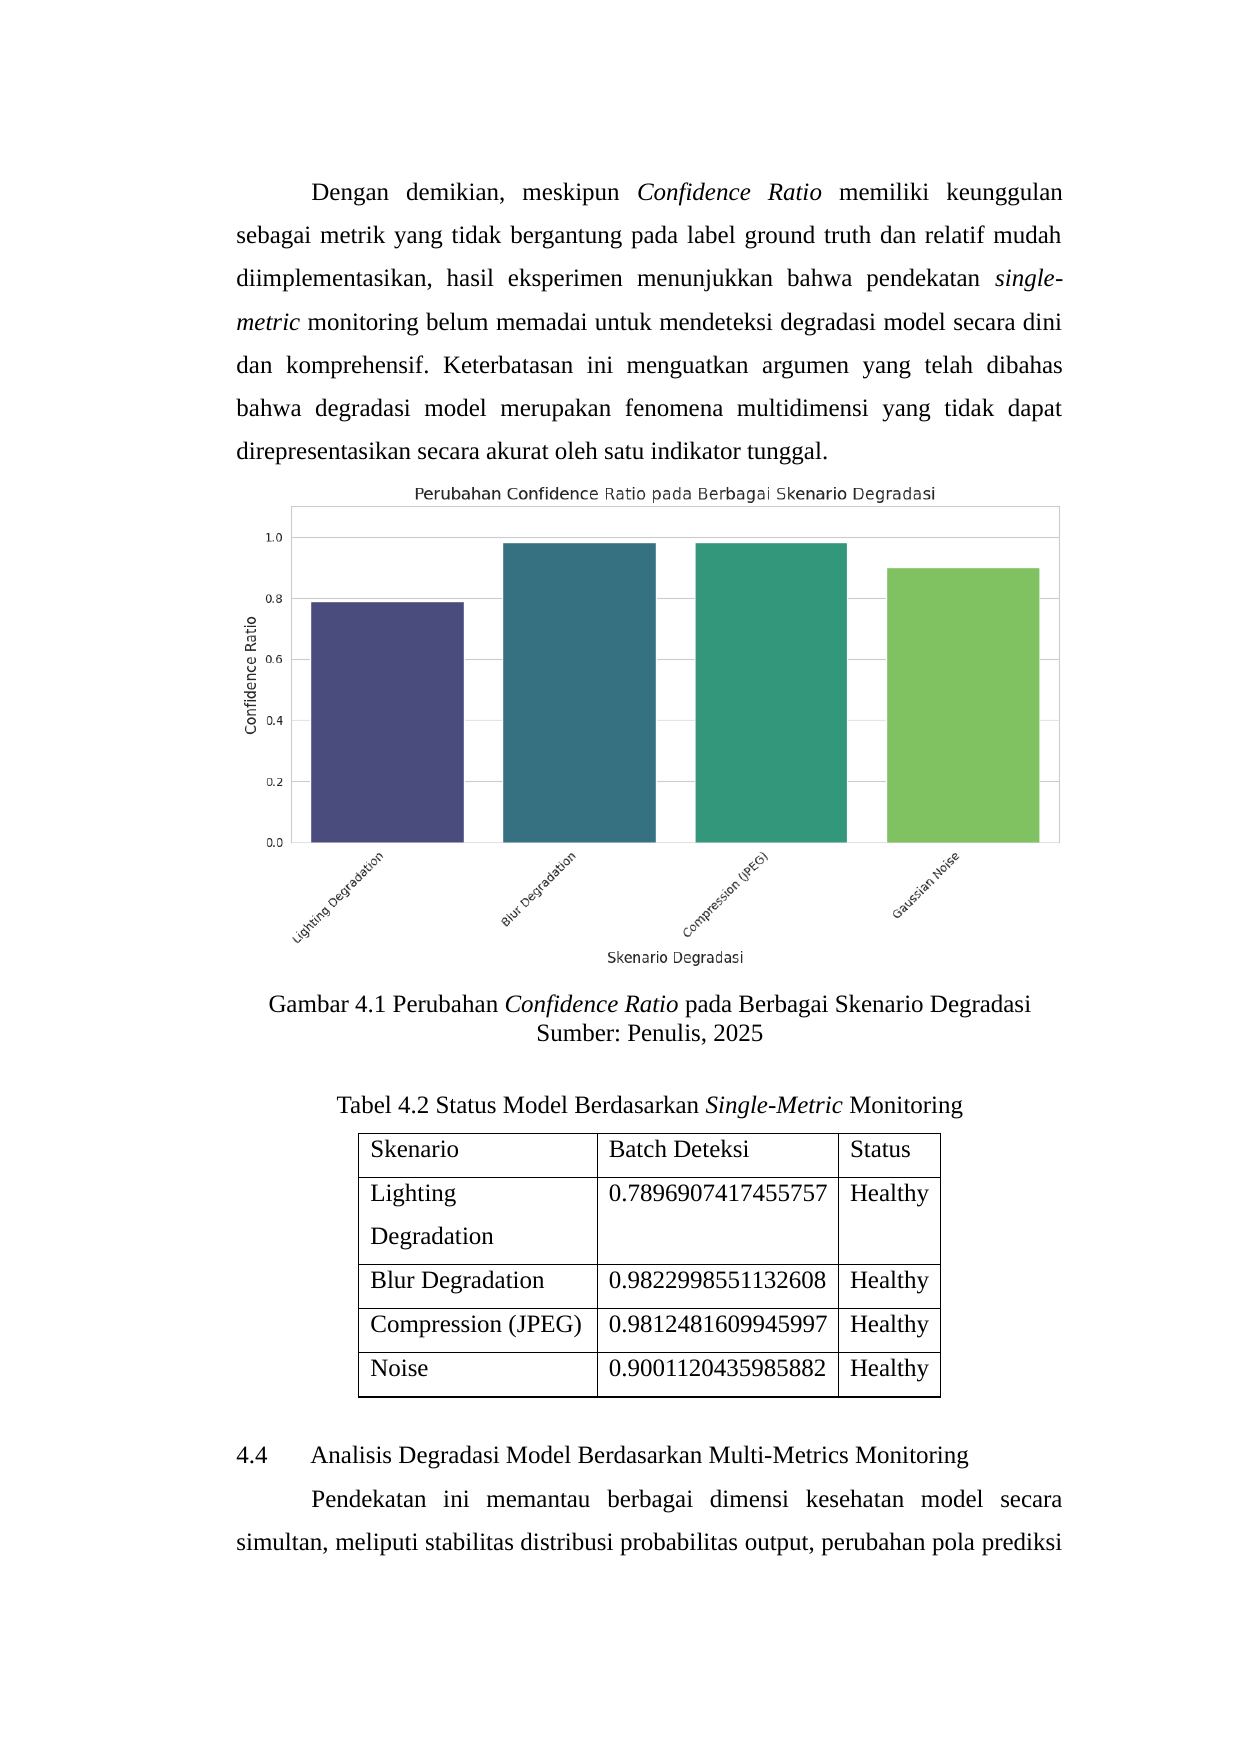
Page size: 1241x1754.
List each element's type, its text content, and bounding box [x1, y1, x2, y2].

table_cell 0.9001120435985882 [598, 1353, 838, 1396]
text Gambar 4.1 Perubahan Confidence Ratio pada Berbagai Skenario Degradasi [236, 989, 1063, 1018]
table_cell Healthy [839, 1178, 940, 1264]
table_cell Compression (JPEG) [359, 1309, 597, 1352]
table_header Skenario [359, 1134, 597, 1177]
table_cell Healthy [839, 1309, 940, 1352]
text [236, 1484, 1063, 1556]
table_cell Healthy [839, 1353, 940, 1396]
table_cell Lighting Degradation [359, 1178, 597, 1264]
table_header Status [839, 1134, 940, 1177]
table_cell 0.9812481609945997 [598, 1309, 838, 1352]
table_cell 0.9822998551132608 [598, 1265, 838, 1308]
table_cell Noise [359, 1353, 597, 1396]
picture [236, 479, 1066, 974]
table_cell Blur Degradation [359, 1265, 597, 1308]
table_cell Healthy [839, 1265, 940, 1308]
table_header Batch Deteksi [598, 1134, 838, 1177]
subtitle 4.4 Analisis Degradasi Model Berdasarkan Multi-Metrics Monitoring [236, 1441, 1063, 1469]
text Tabel 4.2 Status Model Berdasarkan Single-Metric Monitoring [236, 1090, 1063, 1118]
table_cell 0.7896907417455757 [598, 1178, 838, 1264]
text Sumber: Penulis, 2025 [236, 1018, 1063, 1047]
text Dengan demikian, meskipun Confidence Ratio memiliki keunggulan sebagai metrik yang tidak bergantung pada label ground truth dan relatif mudah diimplementasikan, hasil eksperimen menunjukkan bahwa pendekatan single-metric monitoring belum memadai untuk mendeteksi degradasi model secara dini dan komprehensif. Keterbatasan ini menguatkan argumen yang telah dibahas bahwa degradasi model merupakan fenomena multidimensi yang tidak dapat direpresentasikan secara akurat oleh satu indikator tunggal. [236, 177, 1063, 465]
